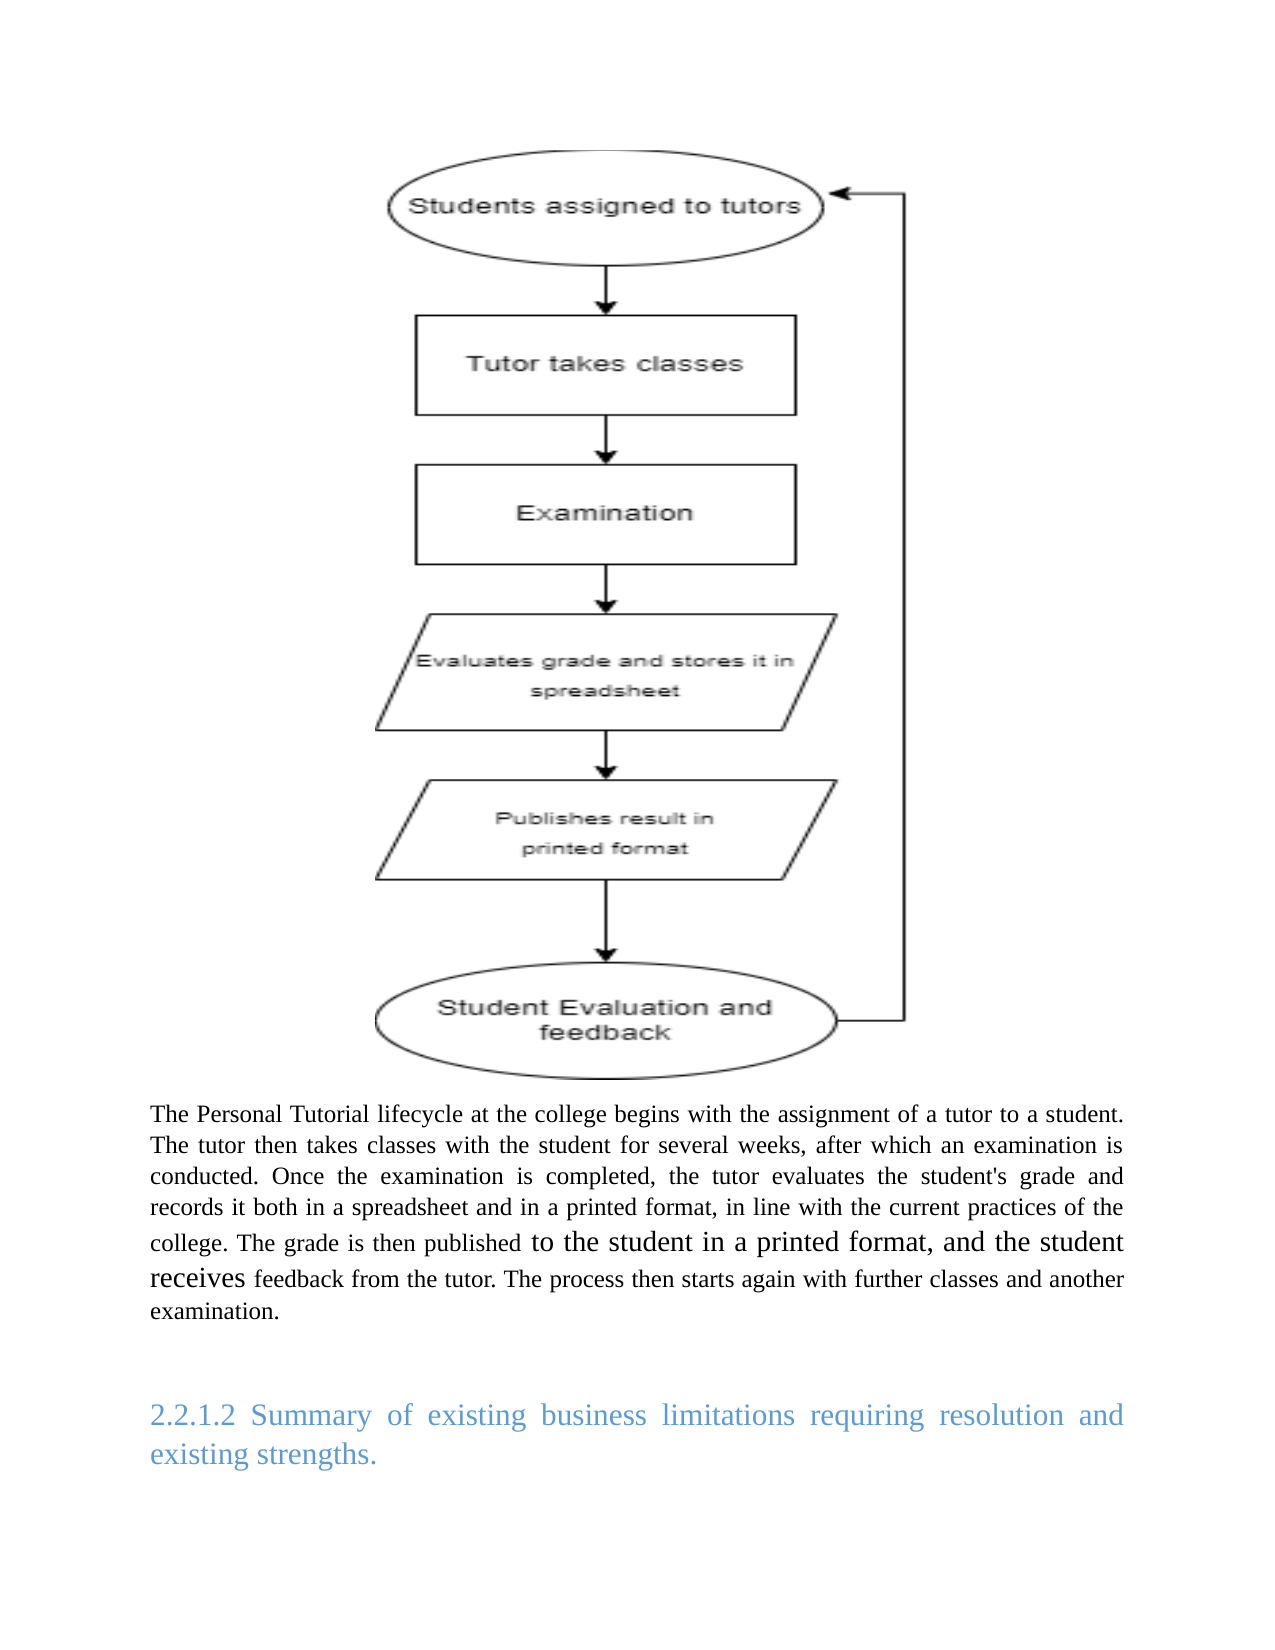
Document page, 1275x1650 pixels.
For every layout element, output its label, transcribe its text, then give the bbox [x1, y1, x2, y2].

picture [375, 150, 928, 1080]
text The Personal Tutorial lifecycle at the college begins with the assignment of a tutor to a student. The tutor then takes classes with the student for several weeks, after which an examination is conducted. Once the examination is completed, the tutor evaluates the student's grade and records it both in a spreadsheet and in a printed format, in line with the current practices of the college. The grade is then published to the student in a printed format, and the student receives feedback from the tutor. The process then starts again with further classes and another examination. [150, 1099, 1125, 1324]
text 2.2.1.2 Summary of existing business limitations requiring resolution and existing strengths. [150, 1396, 1125, 1471]
